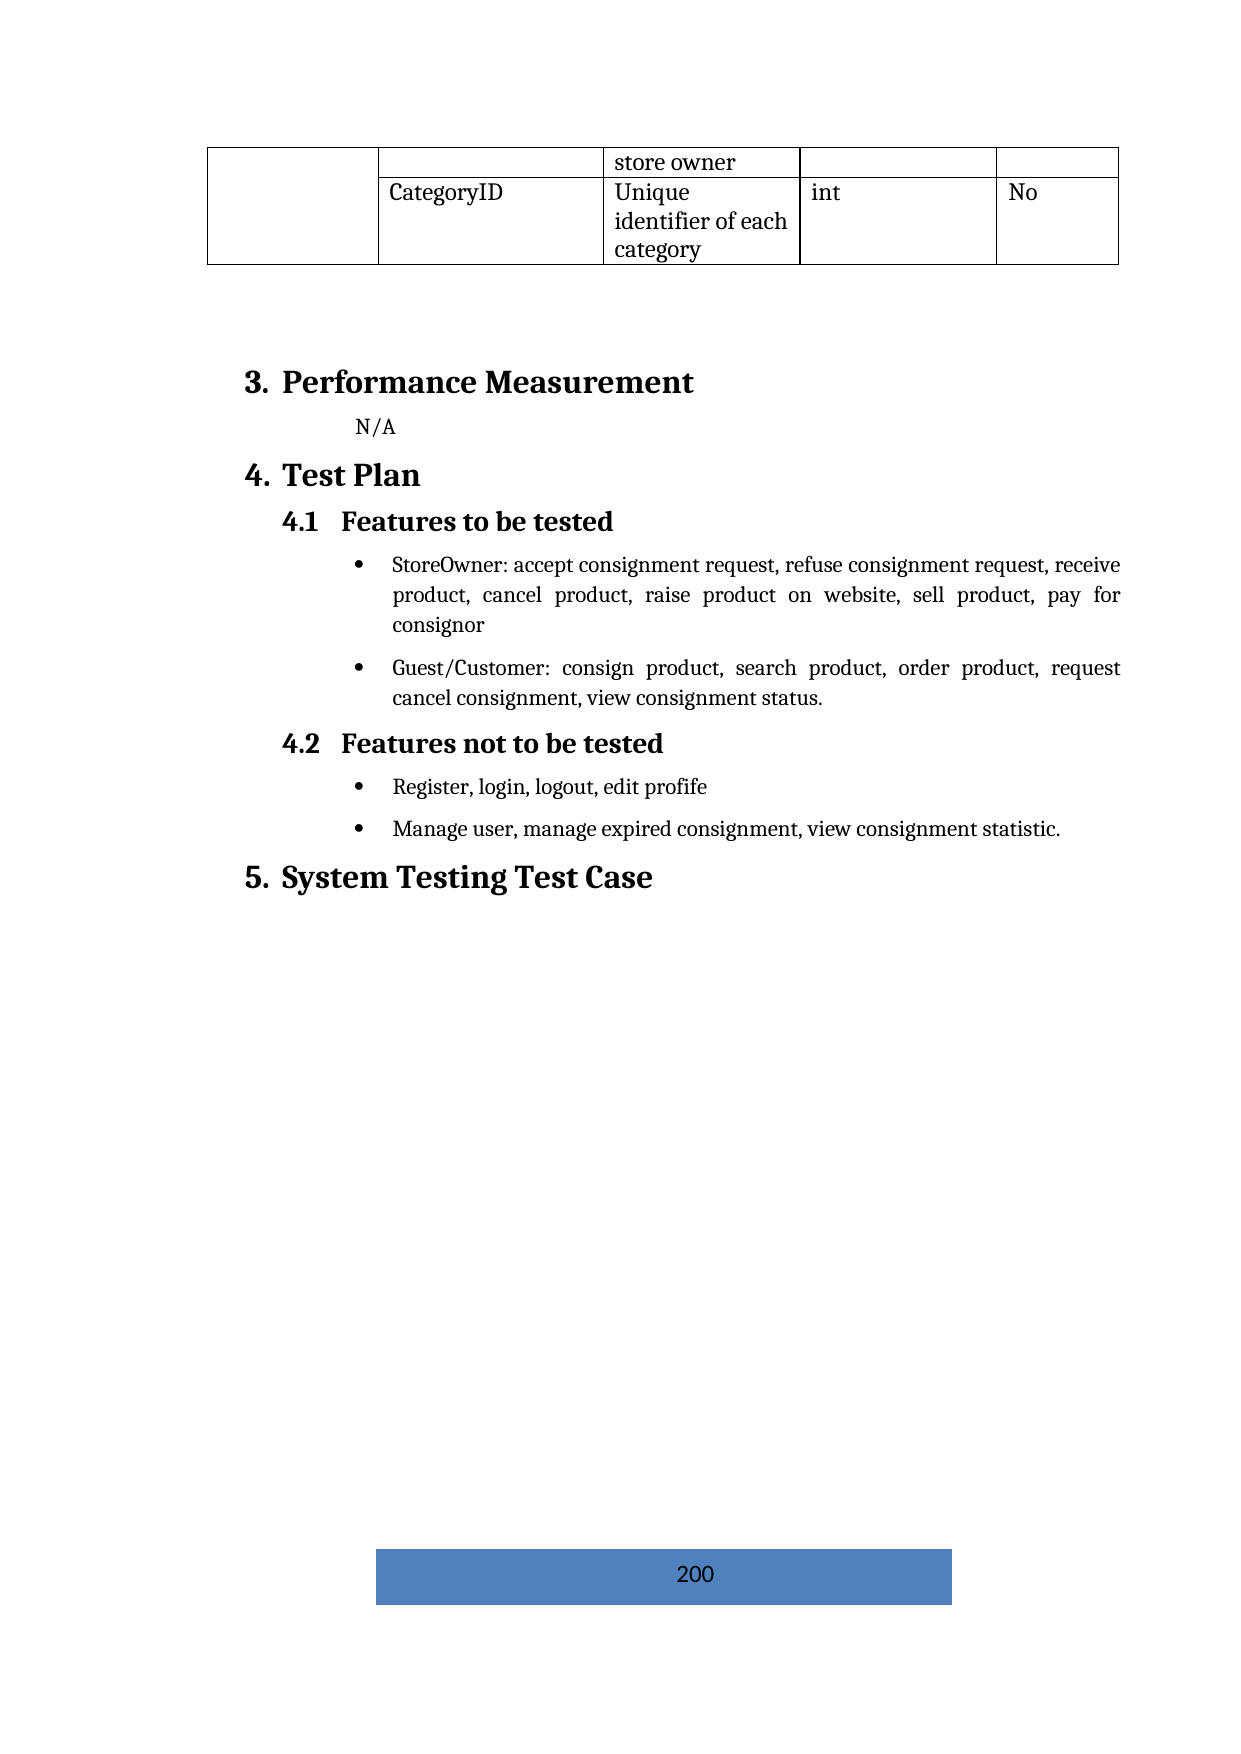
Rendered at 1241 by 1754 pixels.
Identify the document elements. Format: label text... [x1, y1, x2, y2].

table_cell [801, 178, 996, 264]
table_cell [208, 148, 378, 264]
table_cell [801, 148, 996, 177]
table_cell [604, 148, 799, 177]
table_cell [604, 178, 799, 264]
list Guest/Customer: consign product, search product, order product, request cancel consignment, view consignment status. [355, 654, 1122, 711]
list Manage user, manage expired consignment, view consignment statistic. [355, 816, 1122, 842]
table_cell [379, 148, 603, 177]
subtitle Test Plan [244, 457, 1122, 495]
subtitle System Testing Test Case [244, 859, 1122, 897]
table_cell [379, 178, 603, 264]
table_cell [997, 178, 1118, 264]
subtitle Performance Measurement [244, 363, 1122, 401]
list StoreOwner: accept consignment request, refuse consignment request, receive product, cancel product, raise product on website, sell product, pay for consignor [355, 551, 1122, 638]
subtitle Features not to be tested [282, 727, 1122, 761]
subtitle Features to be tested [282, 505, 1122, 539]
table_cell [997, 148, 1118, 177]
text N/A [281, 414, 1122, 440]
list Register, login, logout, edit profife [355, 773, 1122, 800]
